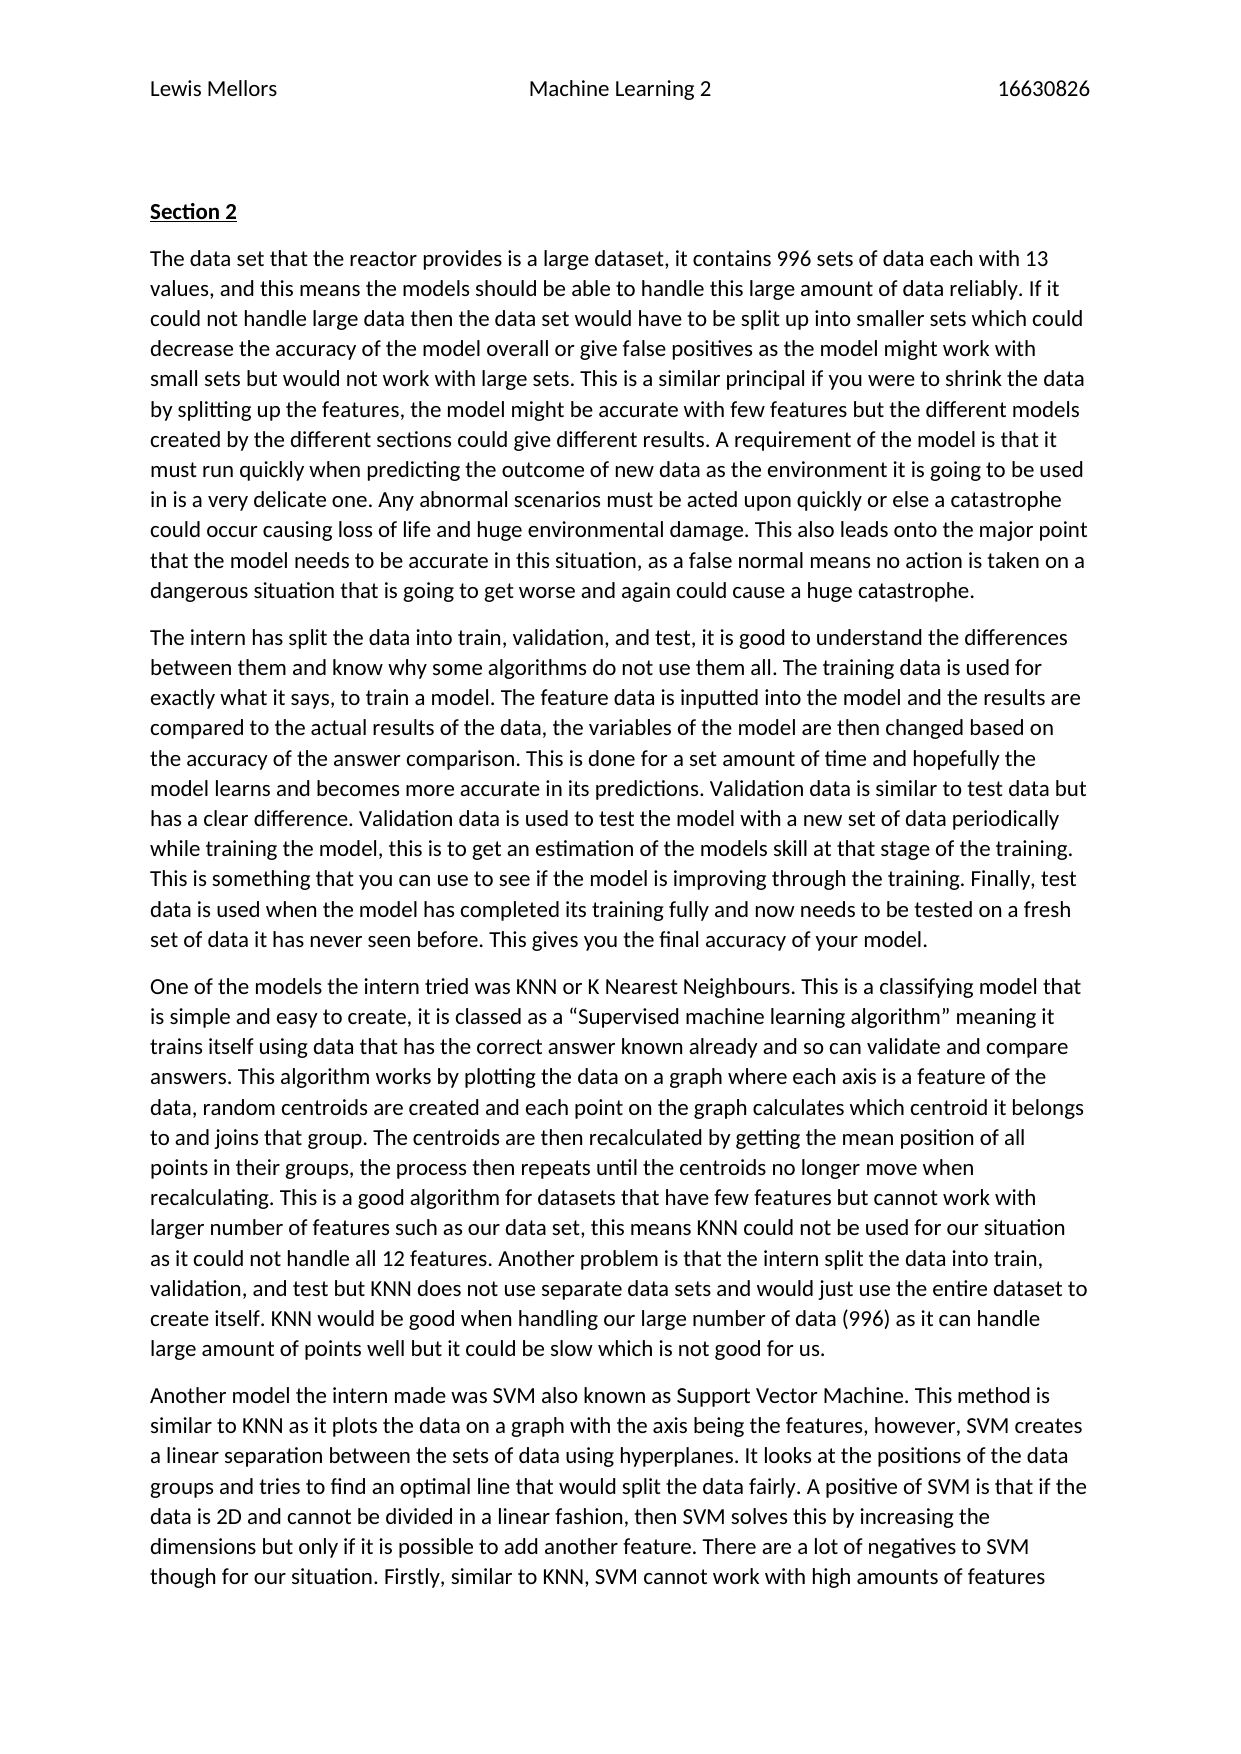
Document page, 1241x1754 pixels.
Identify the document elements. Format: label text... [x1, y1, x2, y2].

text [150, 1381, 1090, 1591]
text One of the models the intern tried was KNN or K Nearest Neighbours. This is a classifying model that is simple and easy to create, it is classed as a “Supervised machine learning algorithm” meaning it trains itself using data that has the correct answer known already and so can validate and compare answers. This algorithm works by plotting the data on a graph where each axis is a feature of the data, random centroids are created and each point on the graph calculates which centroid it belongs to and joins that group. The centroids are then recalculated by getting the mean position of all points in their groups, the process then repeats until the centroids no longer move when recalculating. This is a good algorithm for datasets that have few features but cannot work with larger number of features such as our data set, this means KNN could not be used for our situation as it could not handle all 12 features. Another problem is that the intern split the data into train, validation, and test but KNN does not use separate data sets and would just use the entire dataset to create itself. KNN would be good when handling our large number of data (996) as it can handle large amount of points well but it could be slow which is not good for us. [150, 972, 1090, 1362]
text The intern has split the data into train, validation, and test, it is good to understand the differences between them and know why some algorithms do not use them all. The training data is used for exactly what it says, to train a model. The feature data is inputted into the model and the results are compared to the actual results of the data, the variables of the model are then changed based on the accuracy of the answer comparison. This is done for a set amount of time and hopefully the model learns and becomes more accurate in its predictions. Validation data is similar to test data but has a clear difference. Validation data is used to test the model with a new set of data periodically while training the model, this is to get an estimation of the models skill at that stage of the training. This is something that you can use to see if the model is improving through the training. Finally, test data is used when the model has completed its training fully and now needs to be tested on a fresh set of data it has never seen before. This gives you the final accuracy of your model. [150, 623, 1090, 953]
text Section 2 [150, 197, 1090, 225]
text The data set that the reactor provides is a large dataset, it contains 996 sets of data each with 13 values, and this means the models should be able to handle this large amount of data reliably. If it could not handle large data then the data set would have to be split up into smaller sets which could decrease the accuracy of the model overall or give false positives as the model might work with small sets but would not work with large sets. This is a similar principal if you were to shrink the data by splitting up the features, the model might be accurate with few features but the different models created by the different sections could give different results. A requirement of the model is that it must run quickly when predicting the outcome of new data as the environment it is going to be used in is a very delicate one. Any abnormal scenarios must be acted upon quickly or else a catastrophe could occur causing loss of life and huge environmental damage. This also leads onto the major point that the model needs to be accurate in this situation, as a false normal means no action is taken on a dangerous situation that is going to get worse and again could cause a huge catastrophe. [150, 244, 1090, 604]
